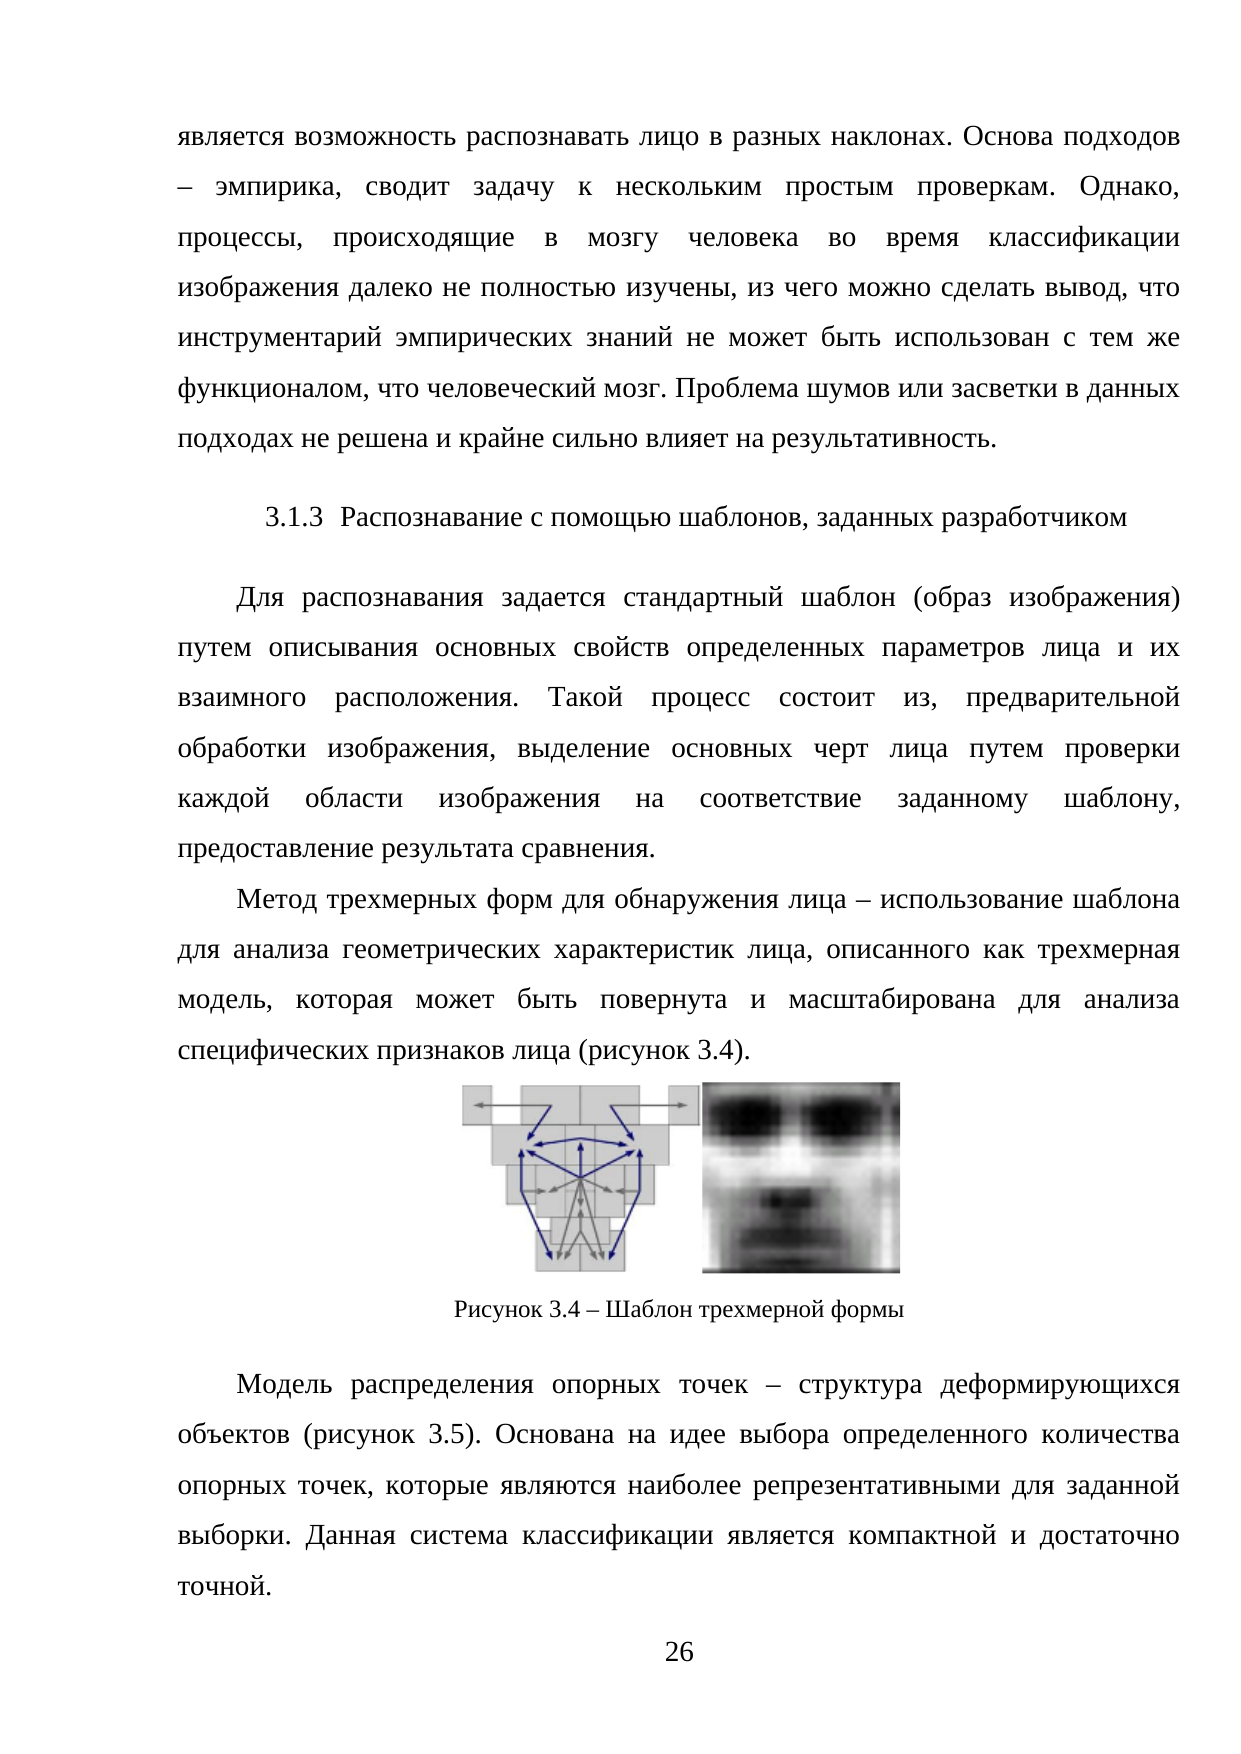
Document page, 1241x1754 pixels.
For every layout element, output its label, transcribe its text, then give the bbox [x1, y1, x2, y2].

list Рисунок 3.4 – Шаблон трехмерной формы [177, 1294, 1181, 1323]
text Для распознавания задается стандартный шаблон (образ изображения) путем описывания основных свойств определенных параметров лица и их взаимного расположения. Такой процесс состоит из, предварительной обработки изображения, выделение основных черт лица путем проверки каждой области изображения на соответствие заданному шаблону, предоставление результата сравнения. [177, 579, 1181, 864]
text Метод трехмерных форм для обнаружения лица – использование шаблона для анализа геометрических характеристик лица, описанного как трехмерная модель, которая может быть повернута и масштабирована для анализа специфических признаков лица (рисунок 3.4). [177, 881, 1181, 1065]
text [177, 118, 1181, 453]
picture [458, 1082, 901, 1278]
text Модель распределения опорных точек – структура деформирующихся объектов (рисунок 3.5). Основана на идее выбора определенного количества опорных точек, которые являются наиболее репрезентативными для заданной выборки. Данная система классификации является компактной и достаточно точной. [177, 1366, 1181, 1601]
subtitle Распознавание с помощью шаблонов, заданных разработчиком [265, 499, 1181, 533]
